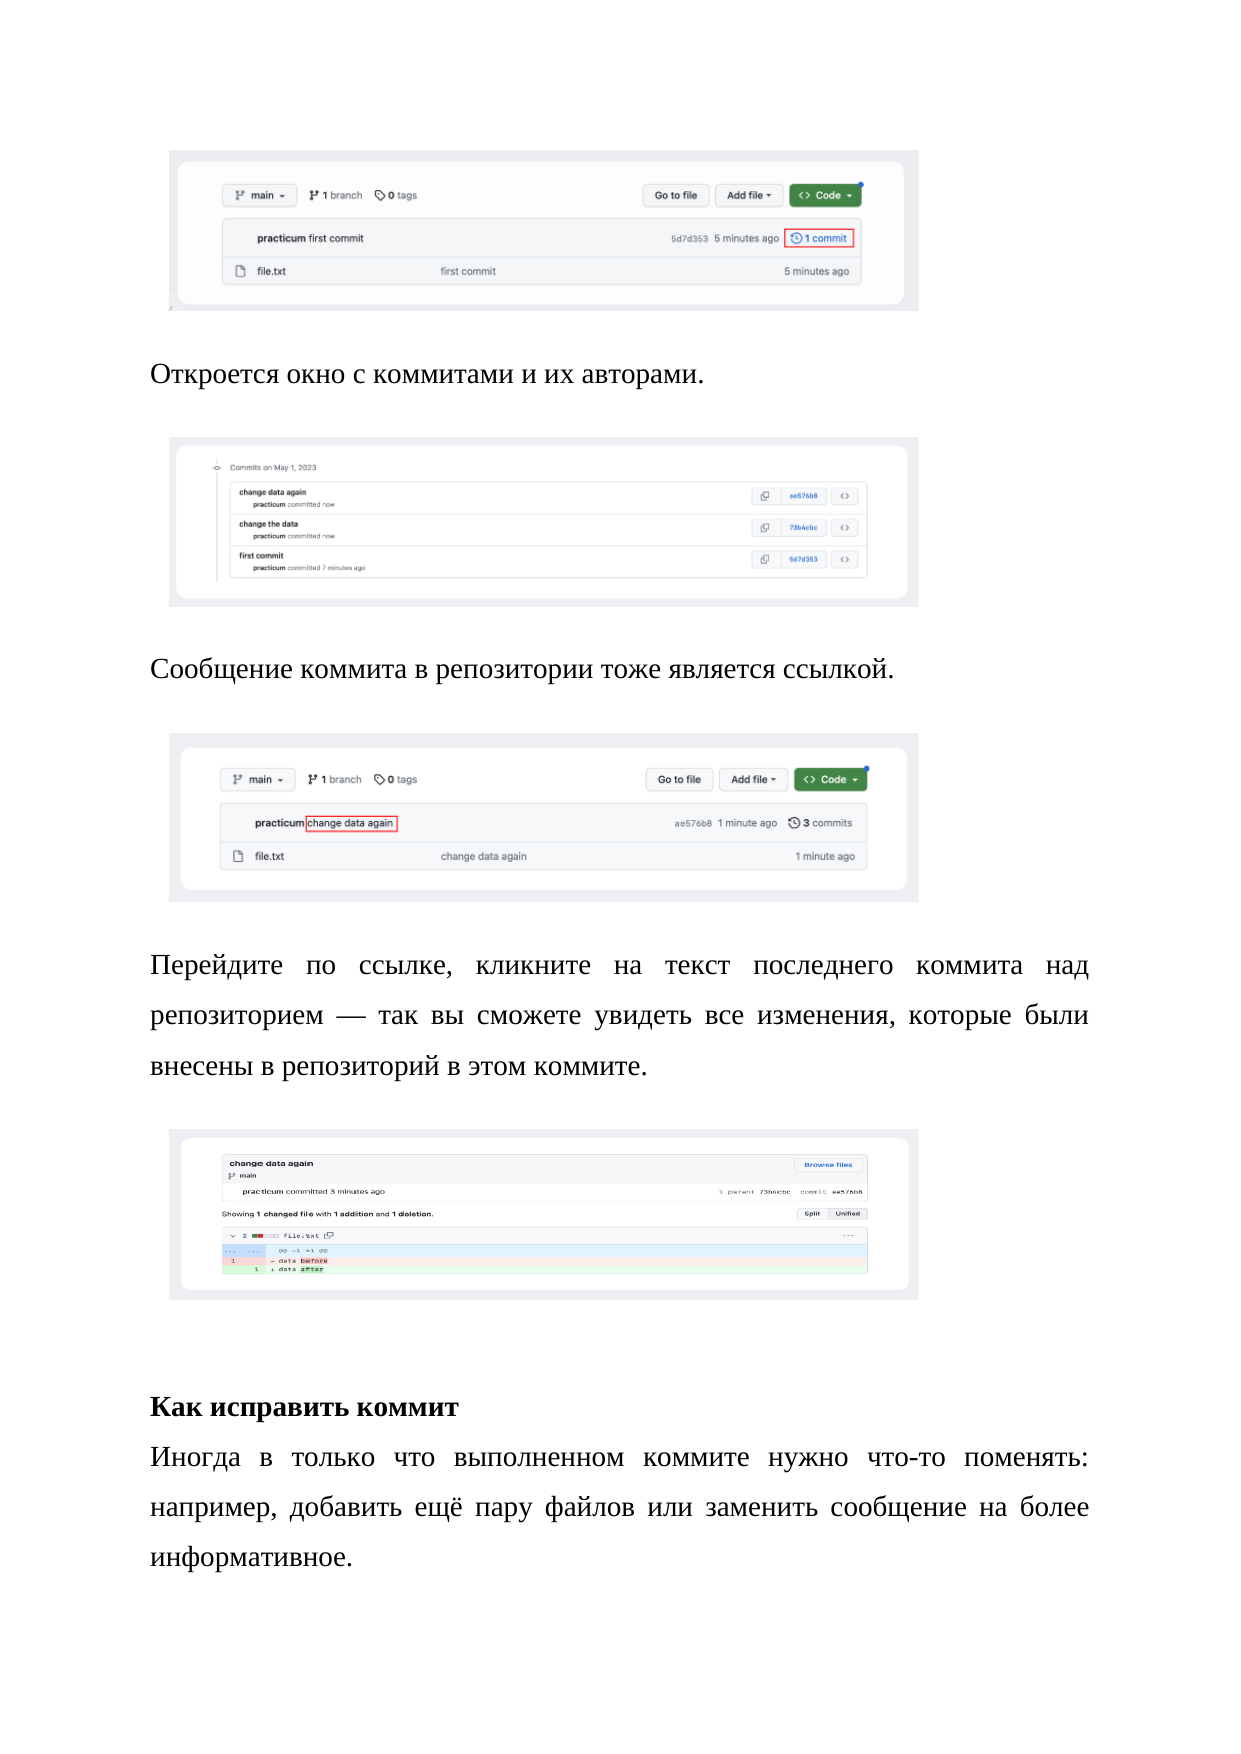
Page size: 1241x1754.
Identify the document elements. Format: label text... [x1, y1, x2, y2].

text Сообщение коммита в репозитории тоже является ссылкой. [150, 652, 1090, 685]
text Иногда в только что выполненном коммите нужно что-то поменять: например, добавить ещё пару файлов или заменить сообщение на более информативное. [150, 1439, 1090, 1573]
text Перейдите по ссылке, кликните на текст последнего коммита над репозиторием — так вы сможете увидеть все изменения, которые были внесены в репозиторий в этом коммите. [150, 947, 1090, 1081]
subtitle Как исправить коммит [150, 1389, 1090, 1422]
text Откроется окно с коммитами и их авторами. [150, 356, 1090, 390]
